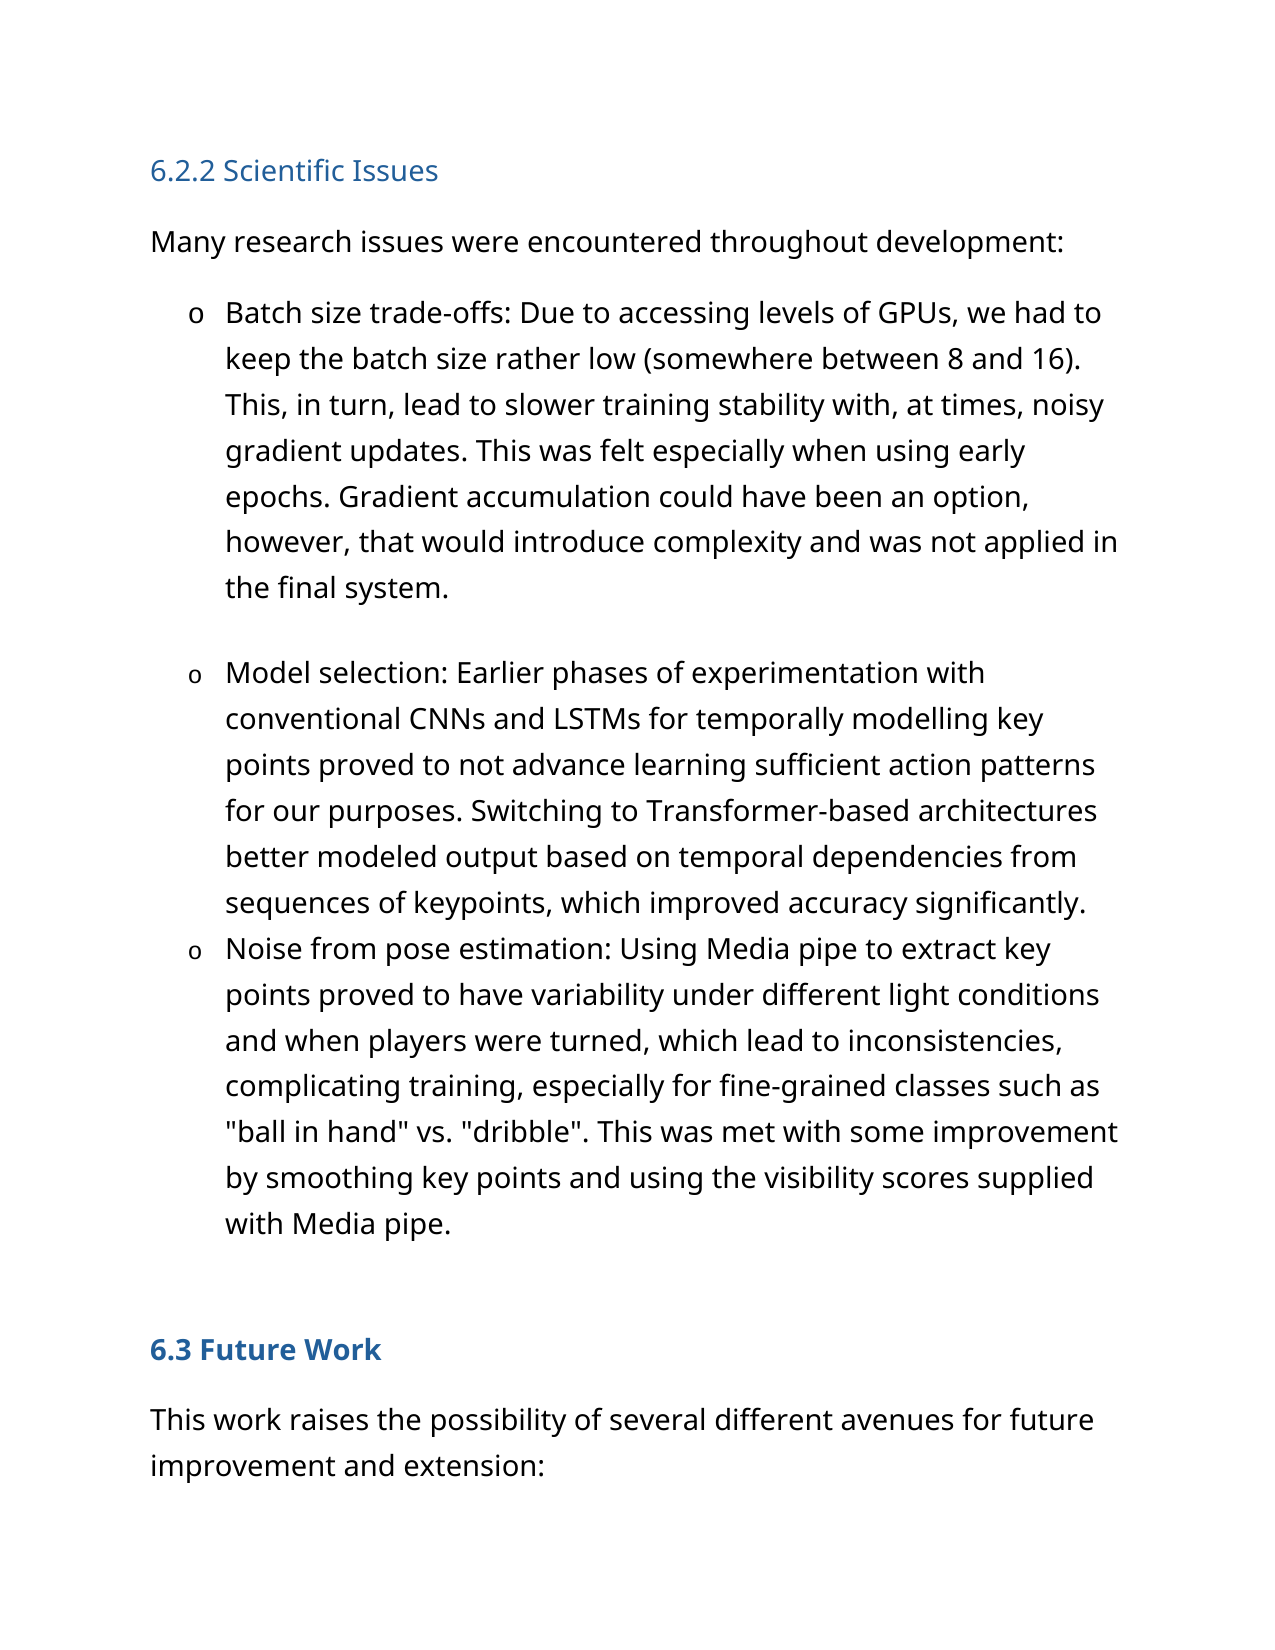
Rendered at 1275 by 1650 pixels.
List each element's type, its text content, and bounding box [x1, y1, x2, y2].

list Noise from pose estimation: Using Media pipe to extract key points proved to have variability under different light conditions and when players were turned, which lead to inconsistencies, complicating training, especially for fine-grained classes such as "ball in hand" vs. "dribble". This was met with some improvement by smoothing key points and using the visibility scores supplied with Media pipe. [187, 928, 1125, 1243]
text Many research issues were encountered throughout development: [150, 221, 1125, 261]
text 6.3 Future Work [150, 1329, 1125, 1368]
list Model selection: Earlier phases of experimentation with conventional CNNs and LSTMs for temporally modelling key points proved to not advance learning sufficient action patterns for our purposes. Switching to Transformer-based architectures better modeled output based on temporal dependencies from sequences of keypoints, which improved accuracy significantly. [187, 652, 1125, 922]
text This work raises the possibility of several different avenues for future improvement and extension: [150, 1400, 1125, 1485]
text 6.2.2 Scientific Issues [150, 150, 1125, 190]
list Batch size trade-offs: Due to accessing levels of GPUs, we had to keep the batch size rather low (somewhere between 8 and 16). This, in turn, lead to slower training stability with, at times, noisy gradient updates. This was felt especially when using early epochs. Gradient accumulation could have been an option, however, that would introduce complexity and was not applied in the final system. [187, 292, 1125, 647]
